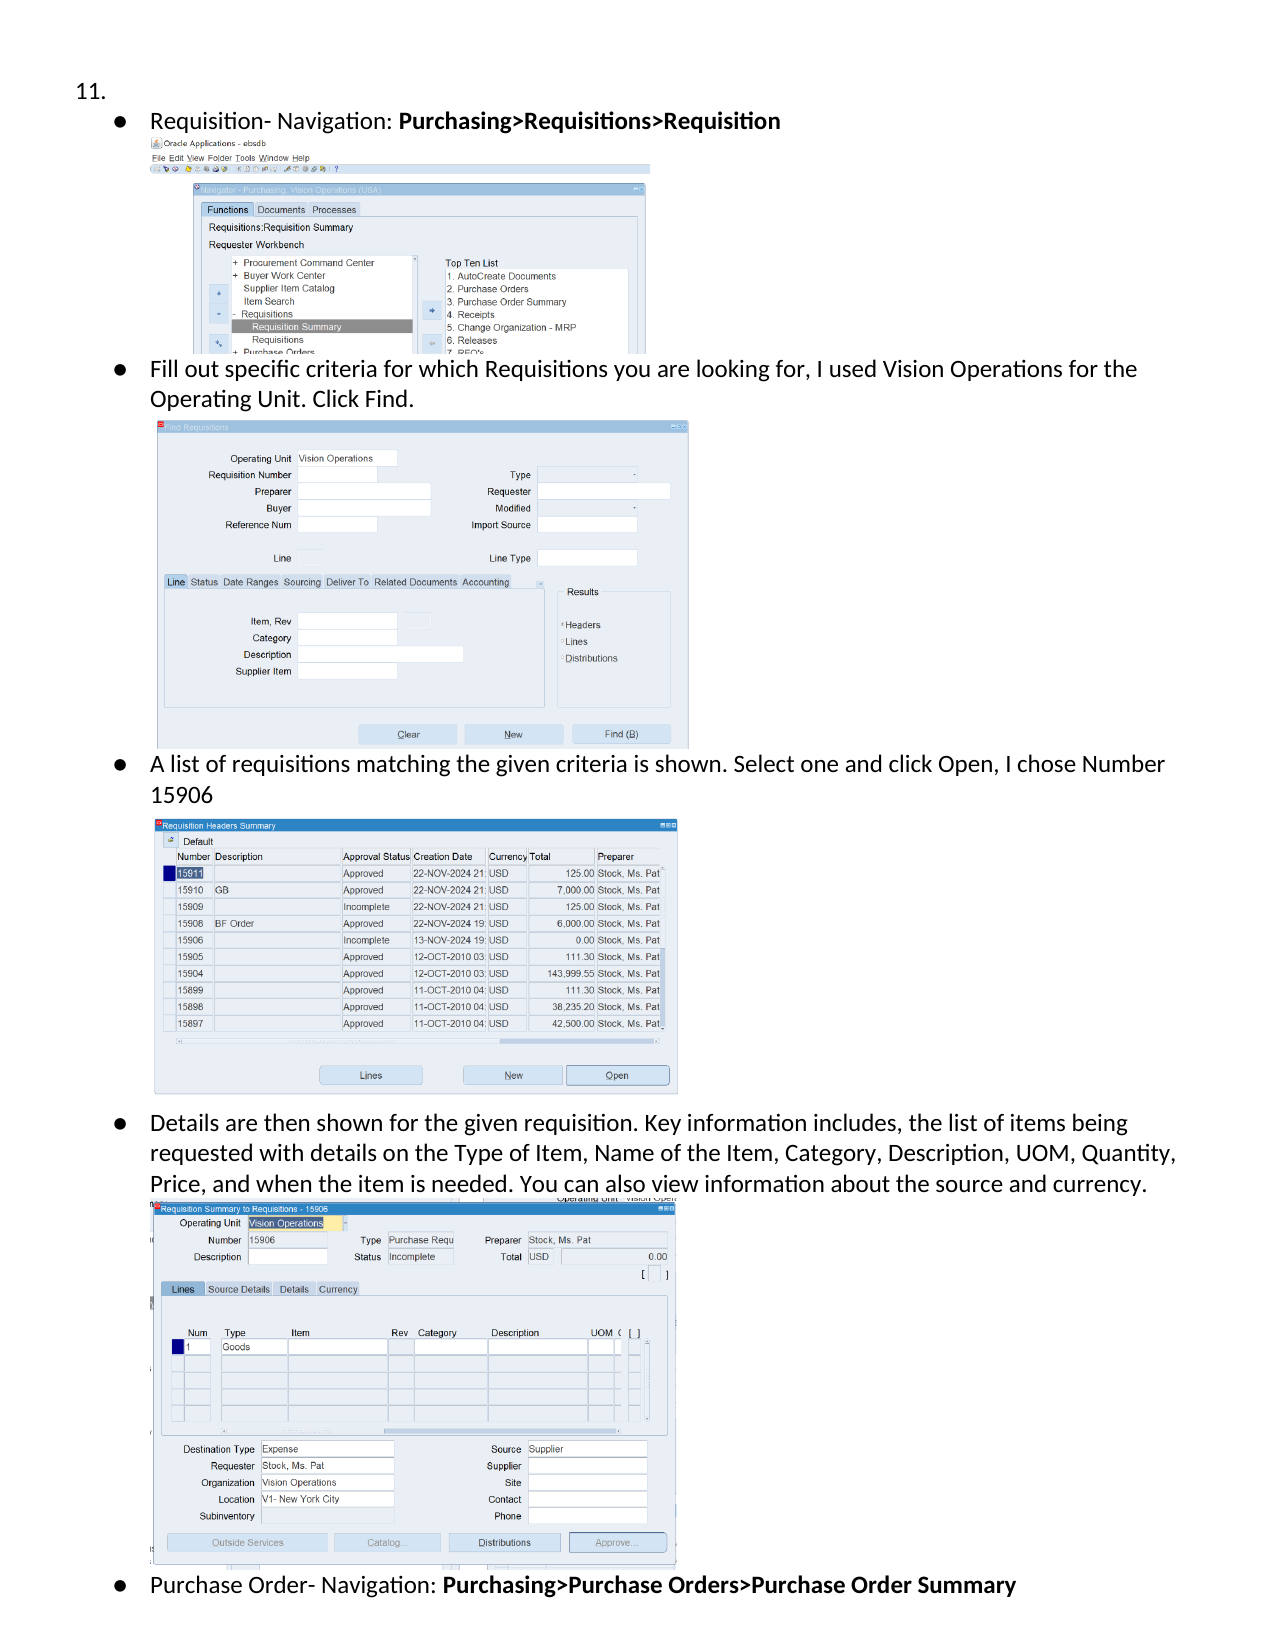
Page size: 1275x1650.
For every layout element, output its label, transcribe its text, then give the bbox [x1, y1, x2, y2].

picture [150, 1198, 677, 1570]
list Purchase Order- Navigation: Purchasing>Purchase Orders>Purchase Order Summary [112, 1569, 1200, 1600]
picture [150, 136, 650, 354]
picture [150, 809, 691, 1107]
text 11. [75, 75, 1200, 106]
list A list of requisitions matching the given criteria is shown. Select one and click Open, I chose Number 15906 [112, 748, 1200, 809]
picture [150, 414, 699, 749]
list Fill out specific criteria for which Requisitions you are looking for, I used Vision Operations for the Operating Unit. Click Find. [112, 353, 1200, 414]
